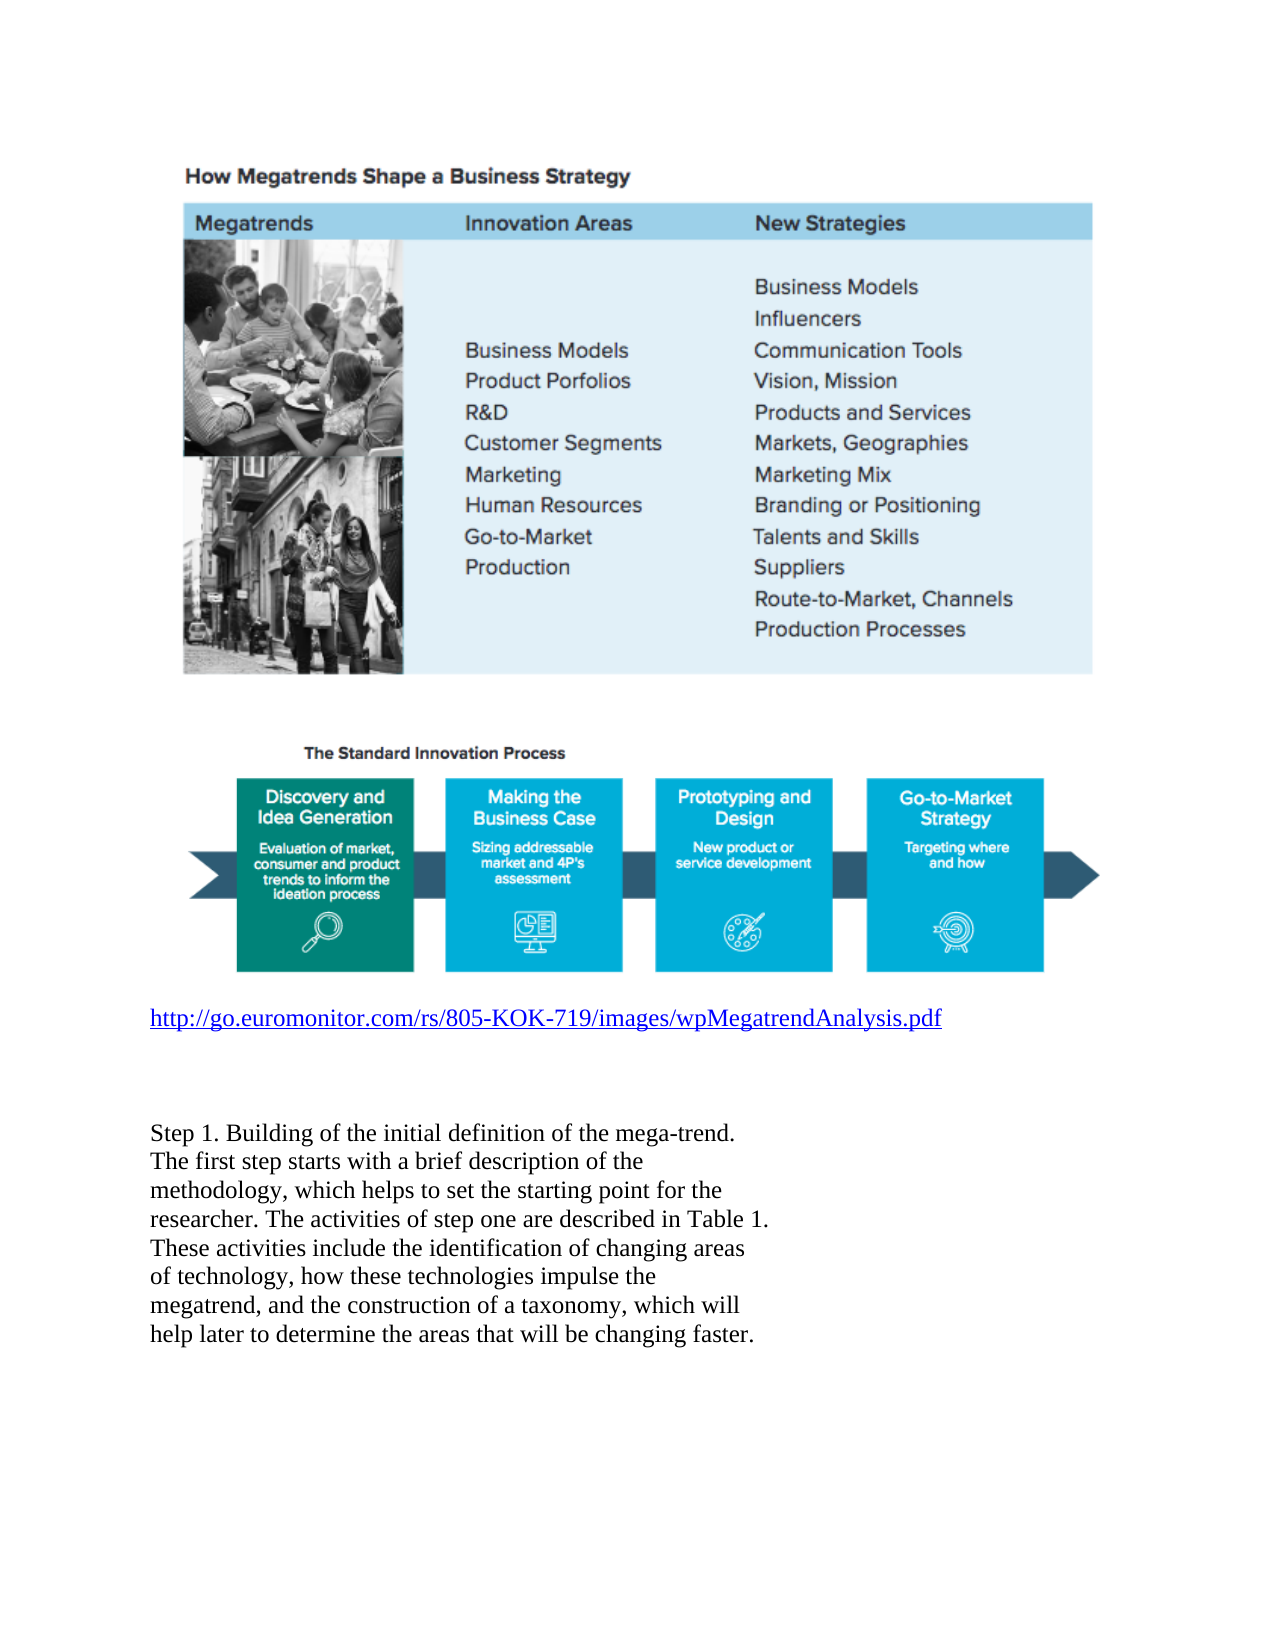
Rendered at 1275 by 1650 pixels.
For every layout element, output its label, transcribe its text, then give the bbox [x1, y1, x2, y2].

text megatrend, and the construction of a taxonomy, which will [150, 1290, 1125, 1319]
picture [150, 150, 1125, 1003]
text These activities include the identification of changing areas [150, 1233, 1125, 1261]
text researcher. The activities of step one are described in Table 1. [150, 1204, 1125, 1233]
text Step 1. Building of the initial definition of the mega-trend. [150, 1118, 1125, 1146]
text methodology, which helps to set the starting point for the [150, 1175, 1125, 1204]
text http://go.euromonitor.com/rs/805-KOK-719/images/wpMegatrendAnalysis.pdf [150, 1003, 1125, 1031]
text help later to determine the areas that will be changing faster. [150, 1319, 1125, 1348]
text of technology, how these technologies impulse the [150, 1261, 1125, 1290]
text The first step starts with a brief description of the [150, 1146, 1125, 1175]
